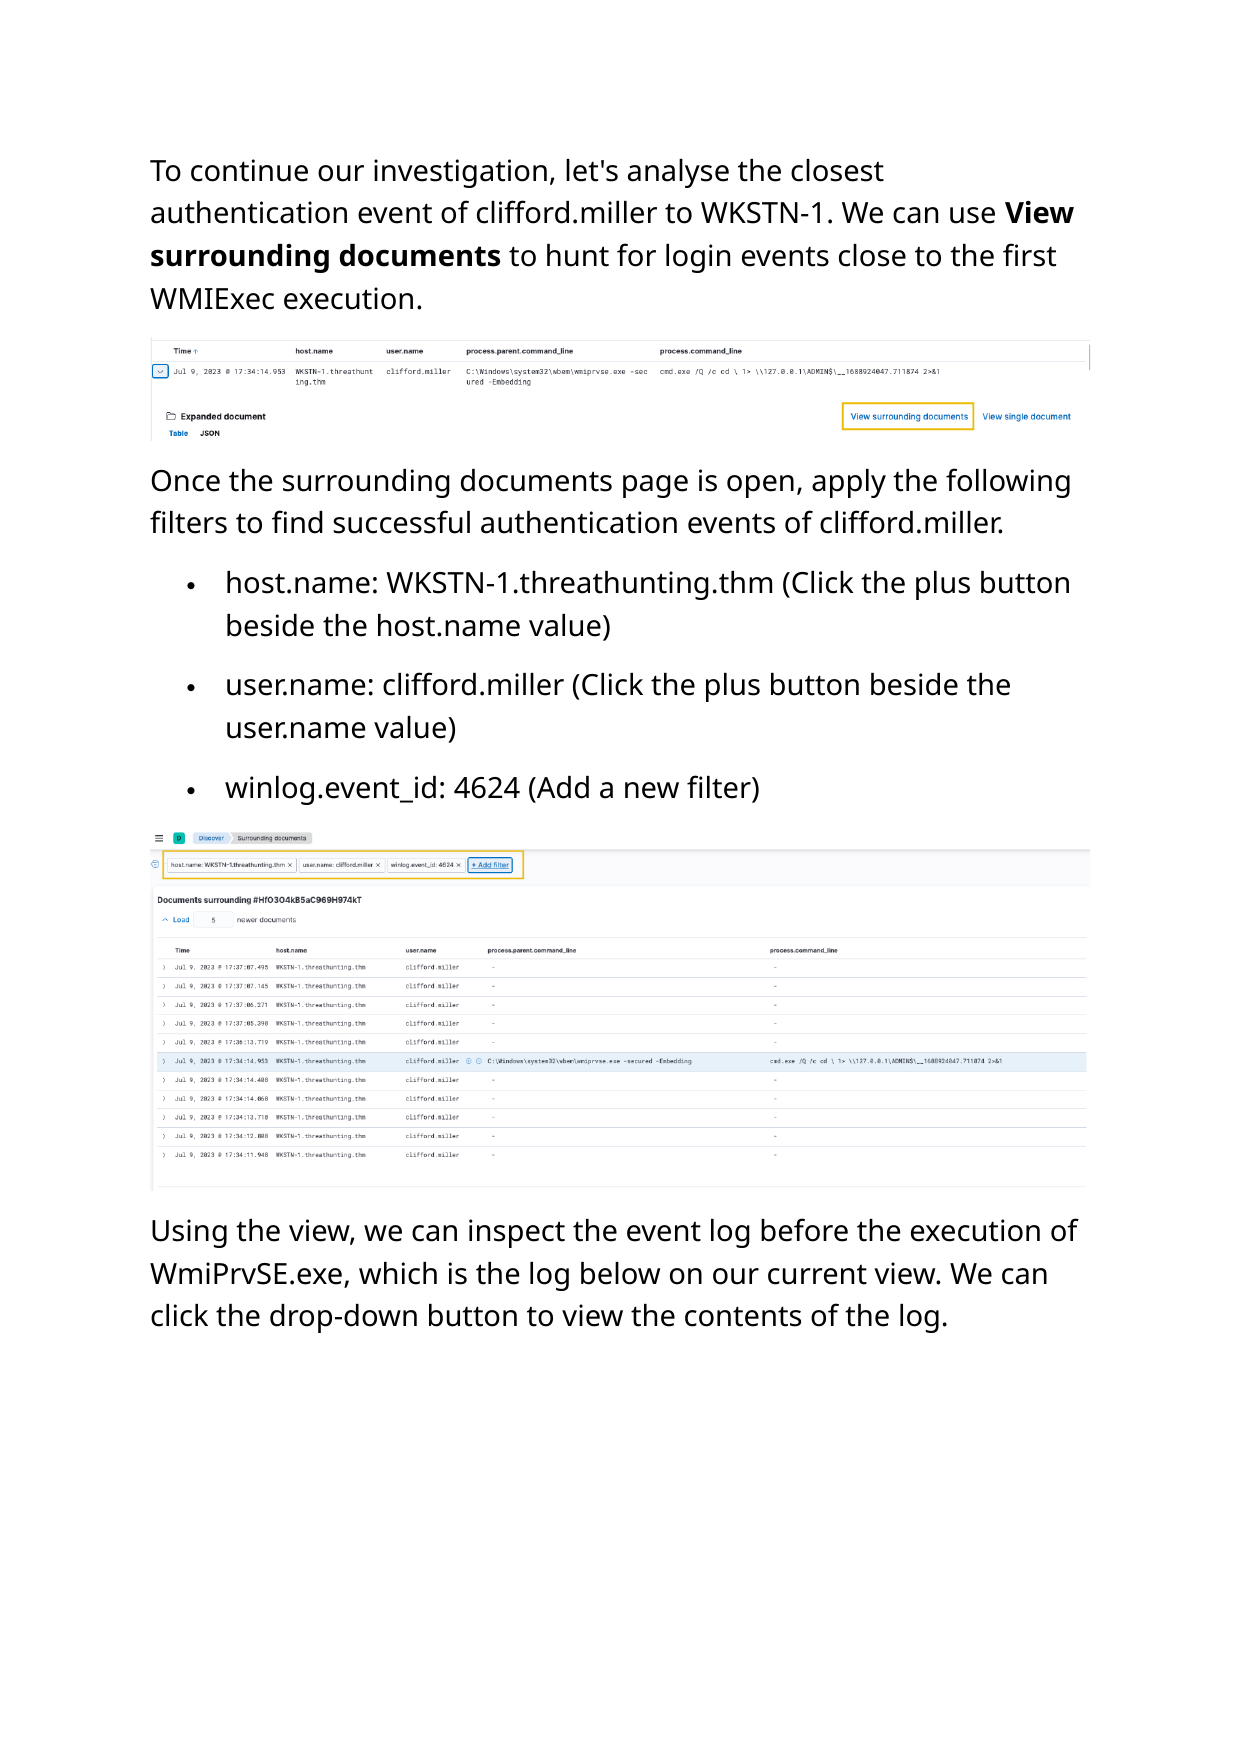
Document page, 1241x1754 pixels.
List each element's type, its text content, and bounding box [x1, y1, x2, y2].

list host.name: WKSTN-1.threathunting.thm (Click the plus button beside the host.name value) [187, 562, 1090, 645]
text To continue our investigation, let's analyse the closest authentication event of clifford.miller to WKSTN-1. We can use View surrounding documents to hunt for login events close to the first WMIExec execution. [150, 150, 1090, 318]
picture [150, 826, 1091, 1191]
text Once the surrounding documents page is open, apply the following filters to find successful authentication events of clifford.miller. [150, 460, 1090, 542]
text Using the view, we can inspect the event log before the execution of WmiPrvSE.exe, which is the log below on our current view. We can click the drop-down button to view the contents of the log. [150, 1210, 1090, 1335]
picture [150, 337, 1091, 441]
list winlog.event_id: 4624 (Add a new filter) [187, 767, 1090, 807]
list user.name: clifford.miller (Click the plus button beside the user.name value) [187, 664, 1090, 747]
